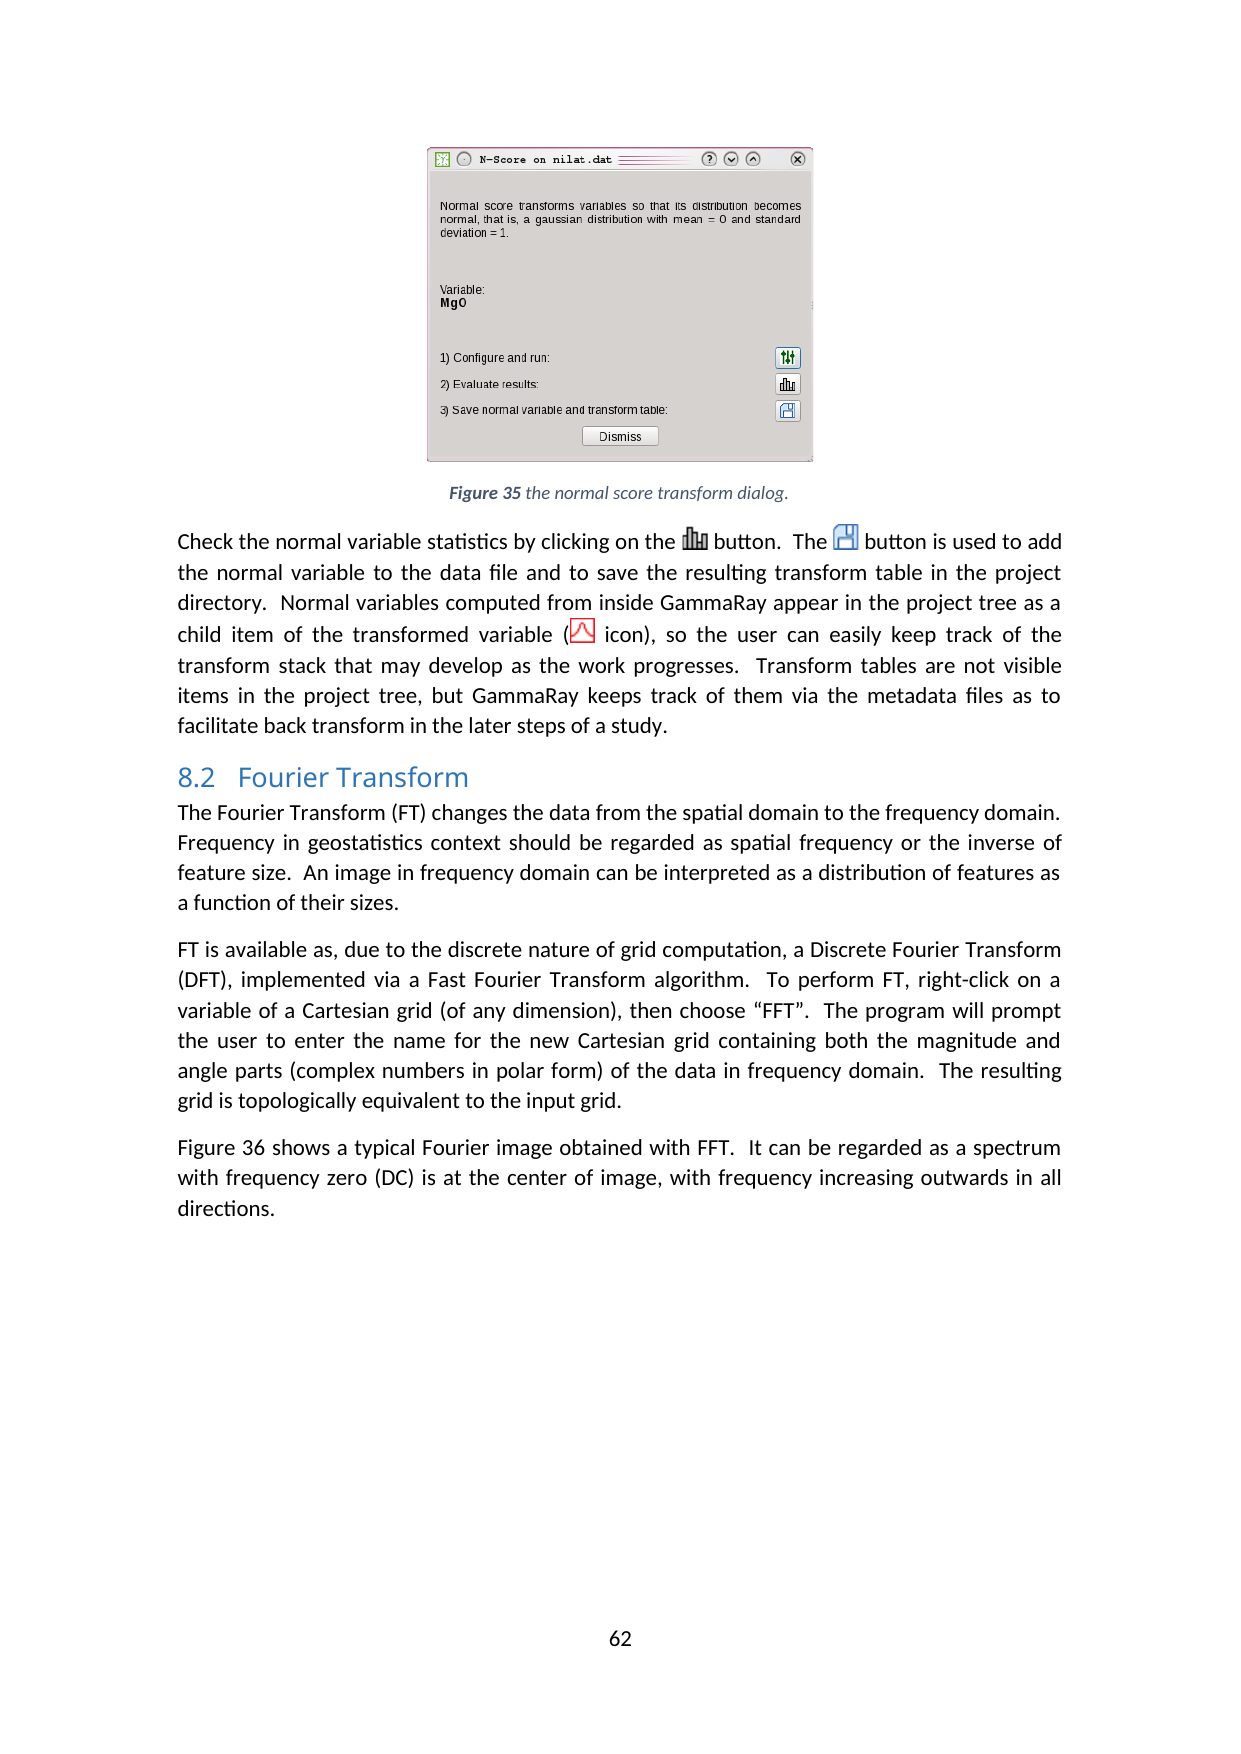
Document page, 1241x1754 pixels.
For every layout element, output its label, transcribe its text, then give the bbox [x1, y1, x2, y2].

picture [833, 524, 859, 550]
picture [570, 618, 595, 643]
text FT is available as, due to the discrete nature of grid computation, a Discrete Fourier Transform (DFT), implemented via a Fast Fourier Transform algorithm. To perform FT, right-click on a variable of a Cartesian grid (of any dimension), then choose “FFT”. The program will prompt the user to enter the name for the new Cartesian grid containing both the magnitude and angle parts (complex numbers in polar form) of the data in frequency domain. The resulting grid is topologically equivalent to the input grid. [177, 935, 1063, 1114]
subtitle Fourier Transform [177, 758, 1063, 795]
text Figure 36 shows a typical Fourier image obtained with FFT. It can be regarded as a spectrum with frequency zero (DC) is at the center of image, with frequency increasing outwards in all directions. [177, 1133, 1063, 1222]
text Figure 35 the normal score transform dialog. [177, 481, 1063, 504]
picture [682, 524, 708, 550]
text Check the normal variable statistics by clicking on the button. The button is used to add the normal variable to the data file and to save the resulting transform table in the project directory. Normal variables computed from inside GammaRay appear in the project tree as a child item of the transformed variable ( icon), so the user can easily keep track of the transform stack that may develop as the work progresses. Transform tables are not visible items in the project tree, but GammaRay keeps track of them via the metadata files as to facilitate back transform in the later steps of a study. [177, 524, 1063, 739]
text The Fourier Transform (FT) changes the data from the spatial domain to the frequency domain. Frequency in geostatistics context should be regarded as spatial frequency or the inverse of feature size. An image in frequency domain can be interpreted as a distribution of features as a function of their sizes. [177, 798, 1063, 917]
picture [427, 147, 814, 462]
